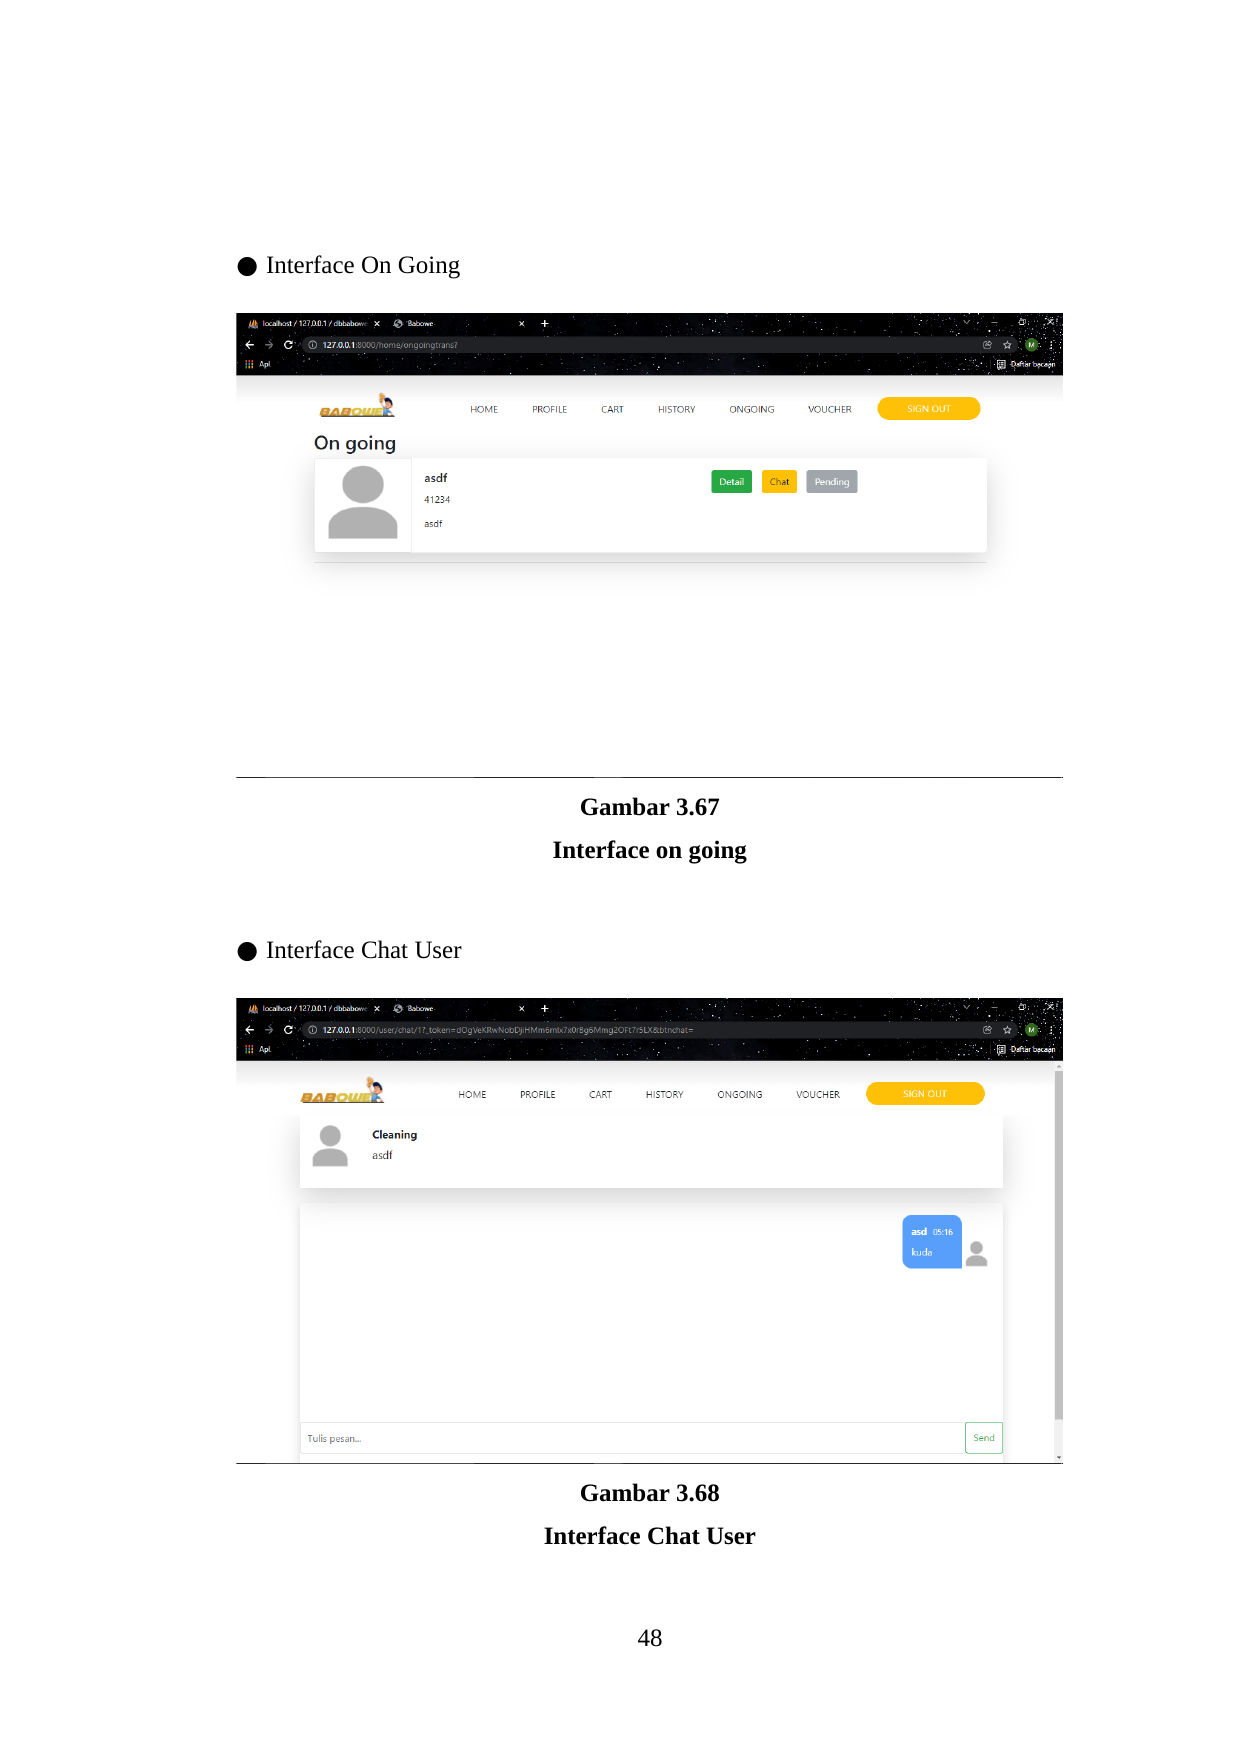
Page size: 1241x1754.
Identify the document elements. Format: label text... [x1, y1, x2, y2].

text Gambar 3.67 [236, 792, 1063, 821]
picture [236, 313, 1063, 778]
picture [236, 998, 1063, 1464]
list Interface On Going [236, 236, 1063, 287]
text Interface on going [236, 835, 1063, 864]
list Interface Chat User [236, 922, 1063, 973]
text Interface Chat User [236, 1521, 1063, 1549]
text Gambar 3.68 [236, 1478, 1063, 1506]
